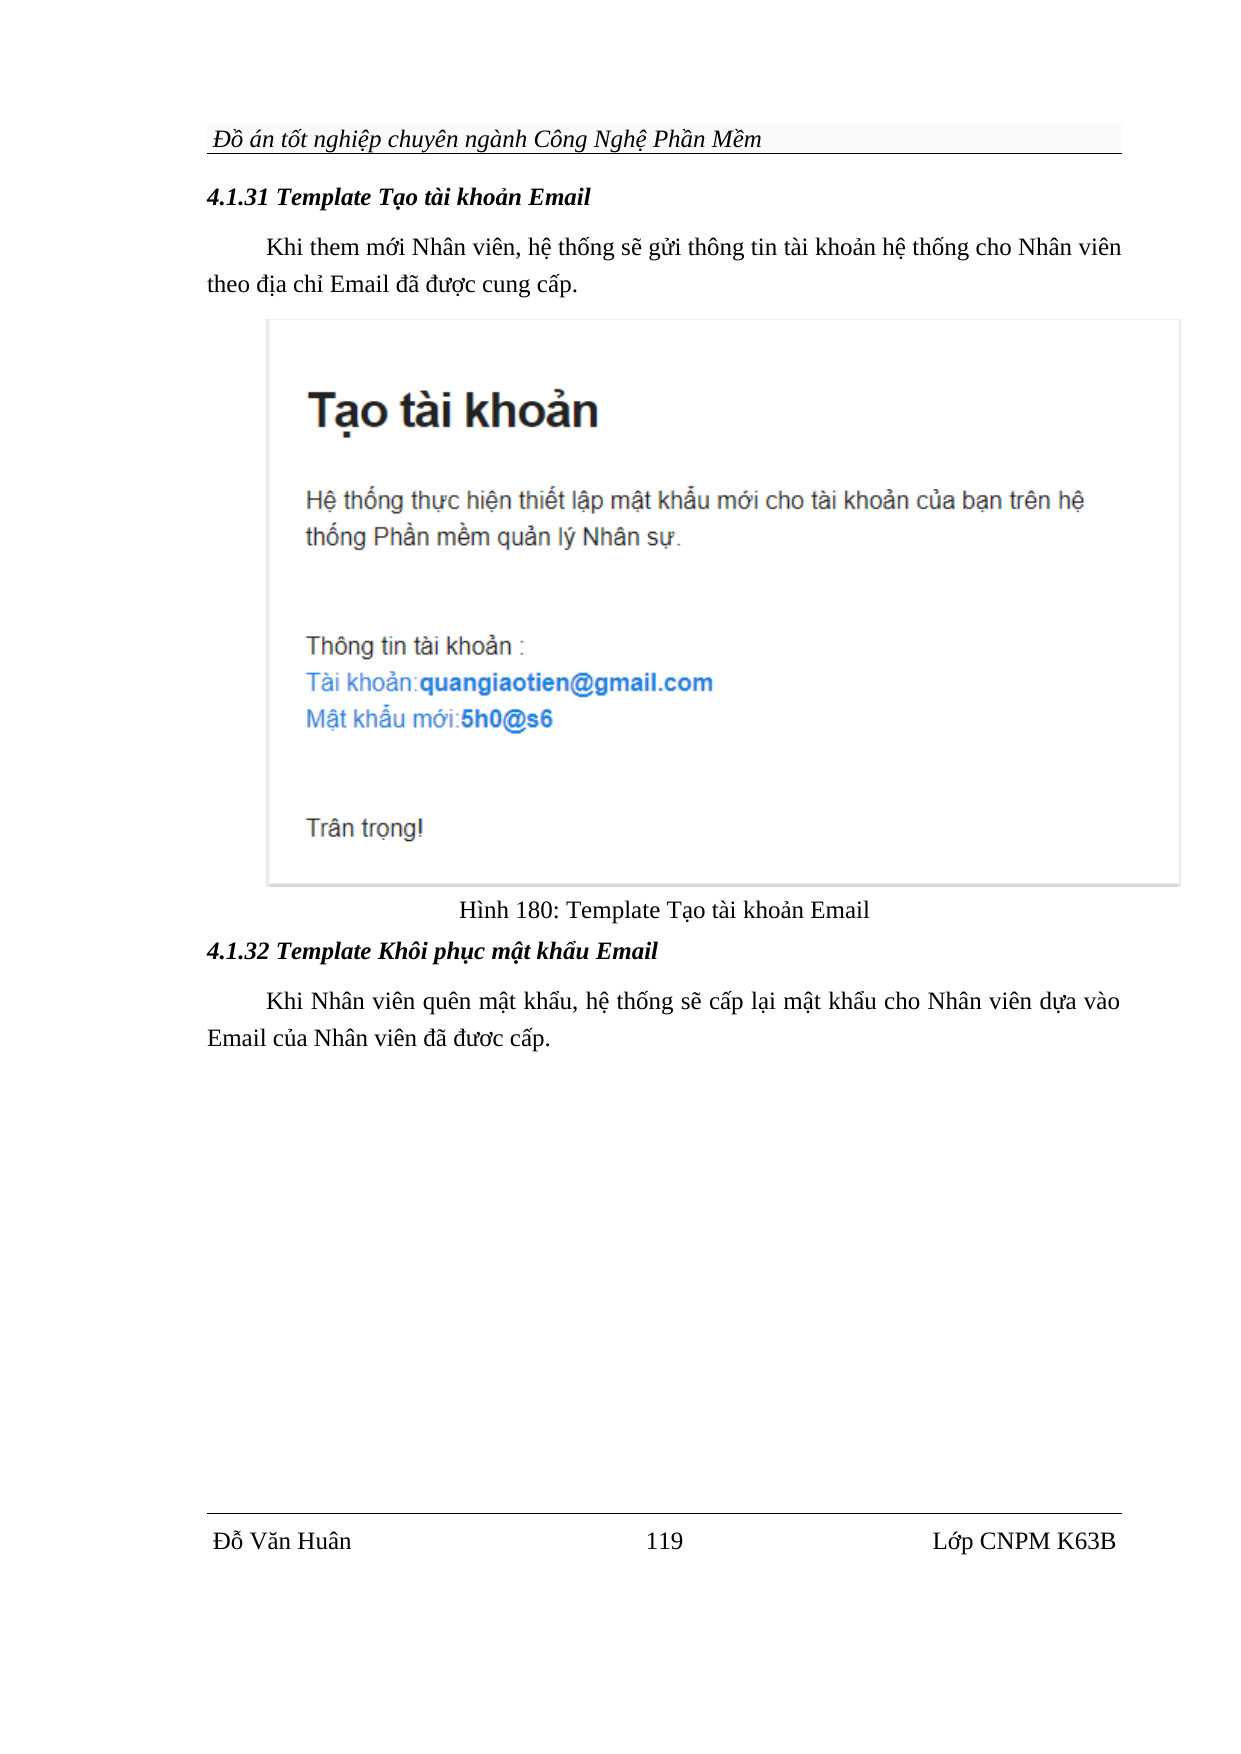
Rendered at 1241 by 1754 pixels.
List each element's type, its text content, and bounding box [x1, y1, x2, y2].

subtitle Template Tạo tài khoản Email [207, 182, 1122, 211]
subtitle Template Khôi phục mật khẩu Email [207, 936, 1122, 965]
picture [265, 319, 1182, 887]
text Khi Nhân viên quên mật khẩu, hệ thống sẽ cấp lại mật khẩu cho Nhân viên dựa vào Email của Nhân viên đã đươc cấp. [207, 986, 1122, 1052]
text Hình 180: Template Tạo tài khoản Email [207, 895, 1122, 924]
text Khi them mới Nhân viên, hệ thống sẽ gửi thông tin tài khoản hệ thống cho Nhân viên theo địa chỉ Email đã được cung cấp. [207, 232, 1122, 298]
